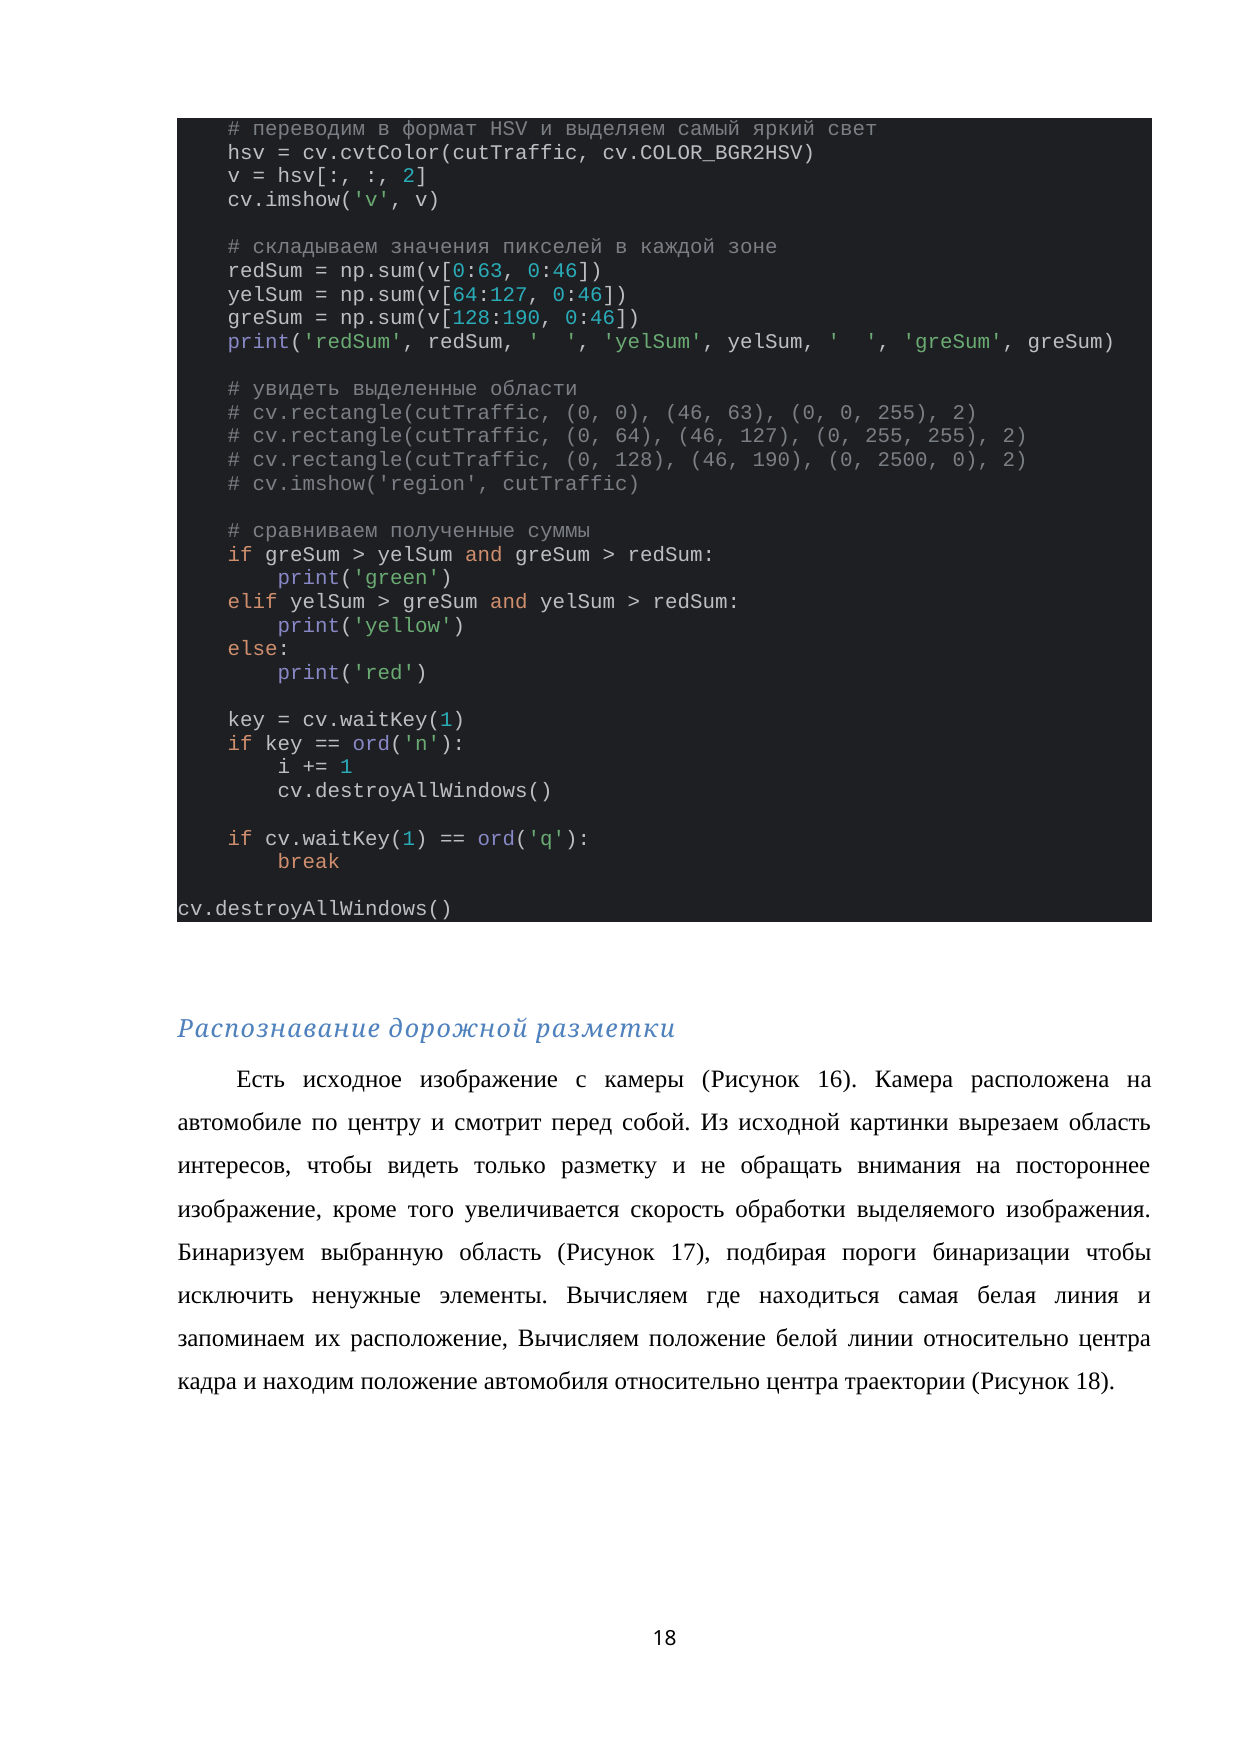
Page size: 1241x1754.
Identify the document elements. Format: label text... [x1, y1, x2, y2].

text Есть исходное изображение с камеры (Рисунок 16). Камера расположена на автомобиле по центру и смотрит перед собой. Из исходной картинки вырезаем область интересов, чтобы видеть только разметку и не обращать внимания на постороннее изображение, кроме того увеличивается скорость обработки выделяемого изображения. Бинаризуем выбранную область (Рисунок 17), подбирая пороги бинаризации чтобы исключить ненужные элементы. Вычисляем где находиться самая белая линия и запоминаем их расположение, Вычисляем положение белой линии относительно центра кадра и находим положение автомобиля относительно центра траектории (Рисунок 18). [177, 1064, 1152, 1395]
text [177, 118, 1152, 922]
subtitle Распознавание дорожной разметки [177, 1015, 1152, 1043]
